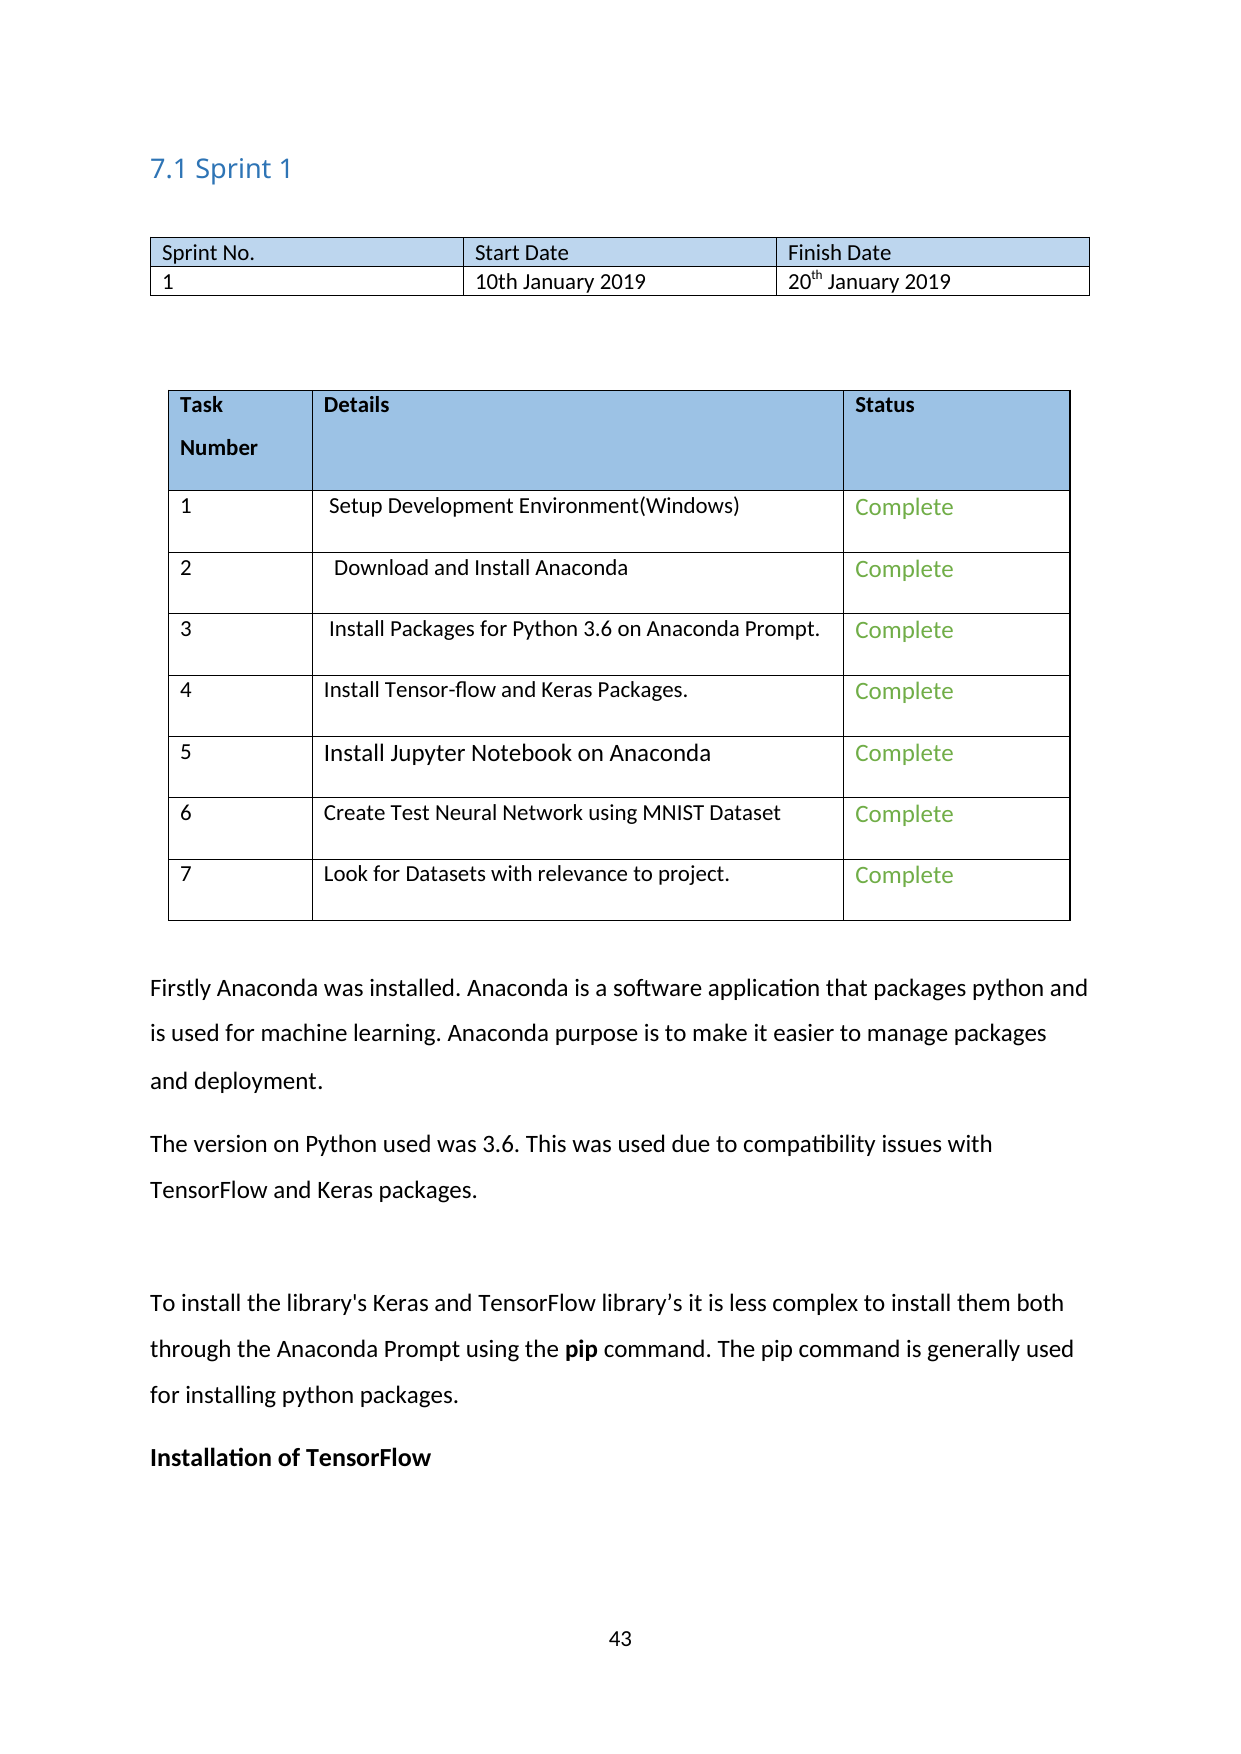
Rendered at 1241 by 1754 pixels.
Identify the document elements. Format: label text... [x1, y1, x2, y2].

table_cell 2 [169, 553, 312, 613]
table_cell Complete [844, 491, 1069, 552]
table_cell 4 [169, 676, 312, 736]
table_header Sprint No. [151, 238, 463, 266]
table_cell 5 [169, 737, 312, 797]
table_cell Complete [844, 737, 1069, 797]
table_cell 6 [169, 798, 312, 858]
table_cell 3 [169, 614, 312, 674]
table_cell Complete [844, 553, 1069, 613]
text The version on Python used was 3.6. This was used due to compatibility issues with TensorFlow and Keras packages. [150, 1128, 1090, 1204]
table_cell Complete [844, 614, 1069, 674]
table_cell Install Jupyter Notebook on Anaconda [313, 737, 843, 797]
table_header Status [844, 391, 1069, 490]
table_header Task Number [169, 391, 312, 490]
table_cell 1 [169, 491, 312, 552]
table_cell Complete [844, 676, 1069, 736]
table_header Start Date [464, 238, 776, 266]
table_cell Install Packages for Python 3.6 on Anaconda Prompt. [313, 614, 843, 674]
table_cell Create Test Neural Network using MNIST Dataset [313, 798, 843, 858]
table_cell 20th January 2019 [777, 267, 1089, 295]
text To install the library's Keras and TensorFlow library’s it is less complex to install them both through the Anaconda Prompt using the pip command. The pip command is generally used for installing python packages. [150, 1287, 1090, 1409]
table_cell Complete [844, 798, 1069, 858]
table_header Finish Date [777, 238, 1089, 266]
table_header Details [313, 391, 843, 490]
text Installation of TensorFlow [150, 1441, 1090, 1473]
table_cell 10th January 2019 [464, 267, 776, 295]
subtitle 7.1 Sprint 1 [150, 150, 1090, 187]
text Firstly Anaconda was installed. Anaconda is a software application that packages python and is used for machine learning. Anaconda purpose is to make it easier to manage packages and deployment. [150, 972, 1090, 1096]
table_cell Install Tensor-flow and Keras Packages. [313, 676, 843, 736]
table_cell 1 [151, 267, 463, 295]
table_cell Look for Datasets with relevance to project. [313, 860, 843, 920]
table_cell Complete [844, 860, 1069, 920]
table_cell 7 [169, 860, 312, 920]
table_cell Download and Install Anaconda [313, 553, 843, 613]
table_cell Setup Development Environment(Windows) [313, 491, 843, 552]
